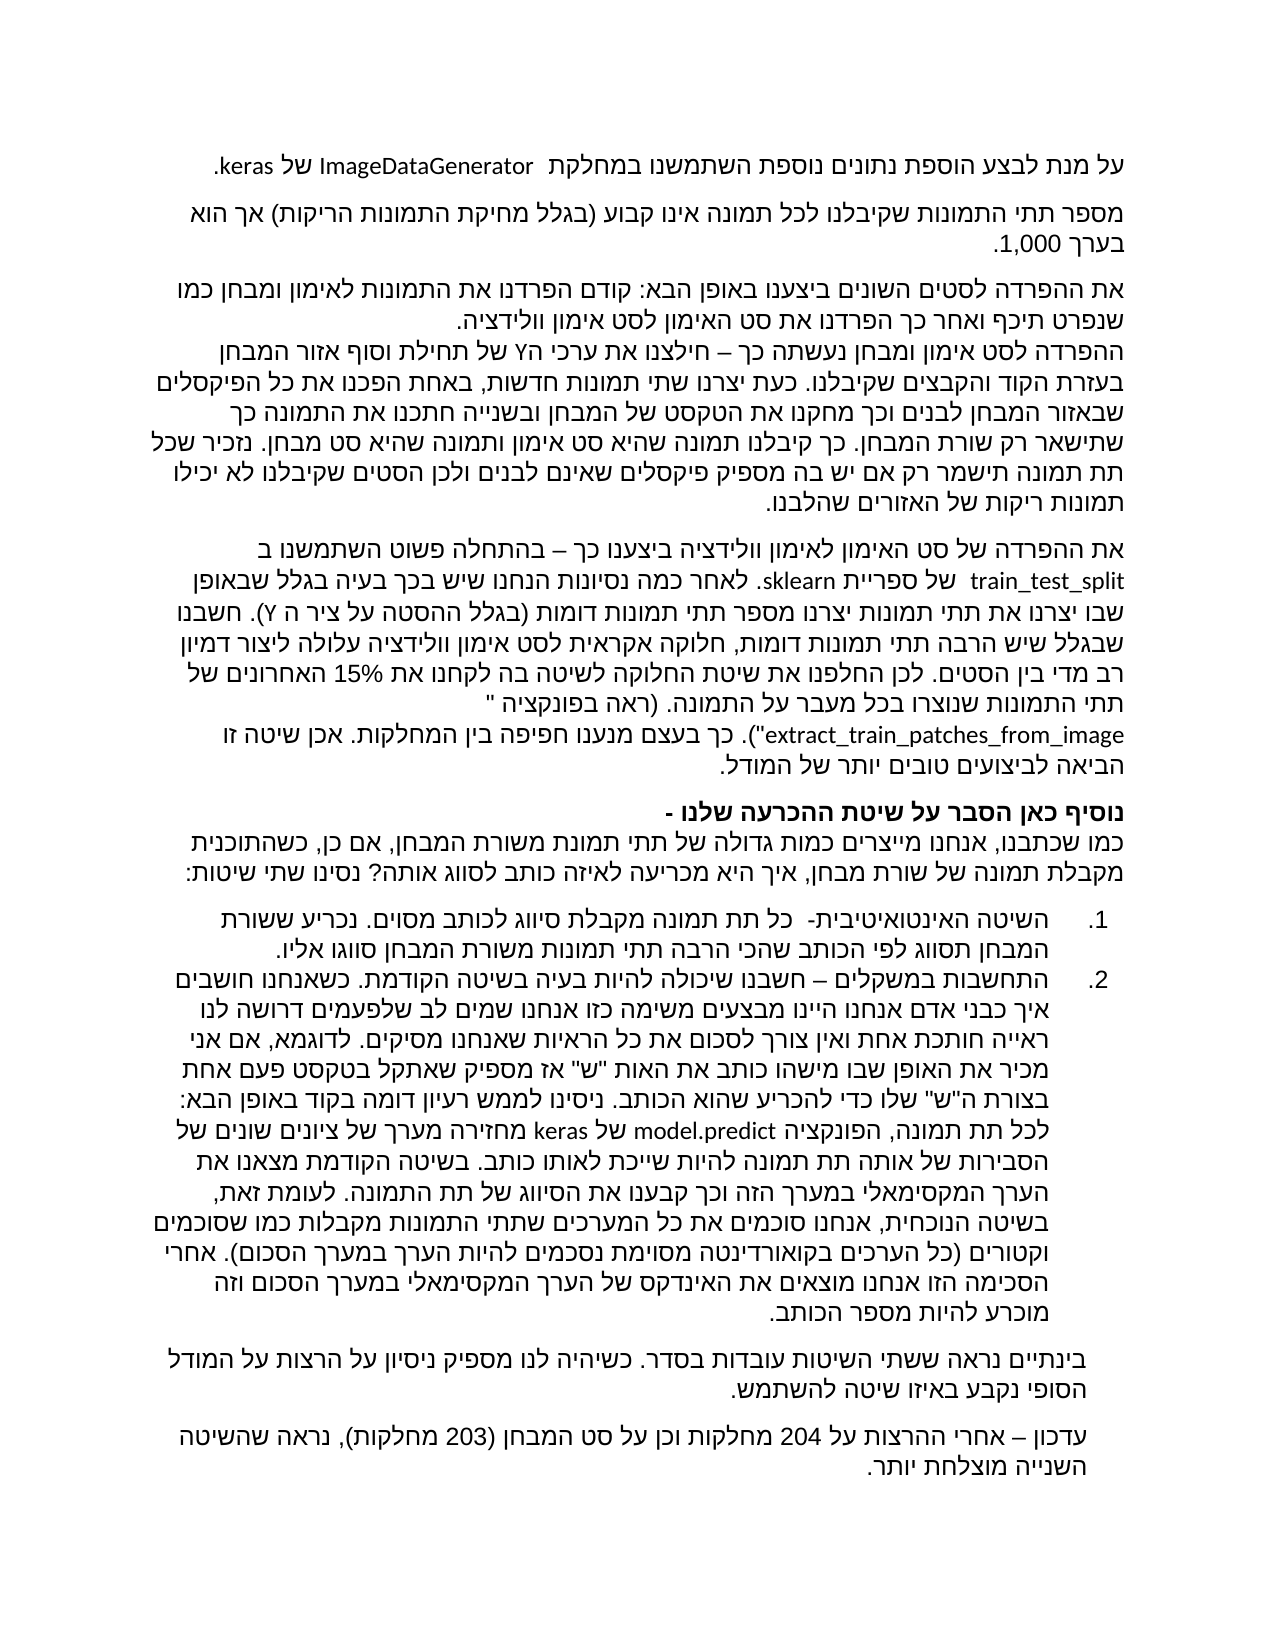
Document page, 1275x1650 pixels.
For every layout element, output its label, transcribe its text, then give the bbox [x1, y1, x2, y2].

list השיטה האינטואיטיבית- כל תת תמונה מקבלת סיווג לכותב מסוים. נכריע ששורת המבחן תסווג לפי הכותב שהכי הרבה תתי תמונות משורת המבחן סווגו אליו. [150, 905, 1087, 964]
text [150, 1422, 1087, 1480]
text את ההפרדה לסטים השונים ביצענו באופן הבא: קודם הפרדנו את התמונות לאימון ומבחן כמו שנפרט תיכף ואחר כך הפרדנו את סט האימון לסט אימון וולידציה. ההפרדה לסט אימון ומבחן נעשתה כך – חילצנו את ערכי הY של תחילת וסוף אזור המבחן בעזרת הקוד והקבצים שקיבלנו. כעת יצרנו שתי תמונות חדשות, באחת הפכנו את כל הפיקסלים שבאזור המבחן לבנים וכך מחקנו את הטקסט של המבחן ובשנייה חתכנו את התמונה כך שתישאר רק שורת המבחן. כך קיבלנו תמונה שהיא סט אימון ותמונה שהיא סט מבחן. נזכיר שכל תת תמונה תישמר רק אם יש בה מספיק פיקסלים שאינם לבנים ולכן הסטים שקיבלנו לא יכילו תמונות ריקות של האזורים שהלבנו. [150, 276, 1125, 517]
text מספר תתי התמונות שקיבלנו לכל תמונה אינו קבוע (בגלל מחיקת התמונות הריקות) אך הוא בערך 1,000. [150, 199, 1125, 257]
list התחשבות במשקלים – חשבנו שיכולה להיות בעיה בשיטה הקודמת. כשאנחנו חושבים איך כבני אדם אנחנו היינו מבצעים משימה כזו אנחנו שמים לב שלפעמים דרושה לנו ראייה חותכת אחת ואין צורך לסכום את כל הראיות שאנחנו מסיקים. לדוגמא, אם אני מכיר את האופן שבו מישהו כותב את האות "ש" אז מספיק שאתקל בטקסט פעם אחת בצורת ה"ש" שלו כדי להכריע שהוא הכותב. ניסינו לממש רעיון דומה בקוד באופן הבא: לכל תת תמונה, הפונקציה model.predict של keras מחזירה מערך של ציונים שונים של הסבירות של אותה תת תמונה להיות שייכת לאותו כותב. בשיטה הקודמת מצאנו את הערך המקסימאלי במערך הזה וכך קבענו את הסיווג של תת התמונה. לעומת זאת, בשיטה הנוכחית, אנחנו סוכמים את כל המערכים שתתי התמונות מקבלות כמו שסוכמים וקטורים (כל הערכים בקואורדינטה מסוימת נסכמים להיות הערך במערך הסכום). אחרי הסכימה הזו אנחנו מוצאים את האינדקס של הערך המקסימאלי במערך הסכום וזה מוכרע להיות מספר הכותב. [150, 965, 1087, 1327]
text נוסיף כאן הסבר על שיטת ההכרעה שלנו - כמו שכתבנו, אנחנו מייצרים כמות גדולה של תתי תמונת משורת המבחן, אם כן, כשהתוכנית מקבלת תמונה של שורת מבחן, איך היא מכריעה לאיזה כותב לסווג אותה? נסינו שתי שיטות: [150, 798, 1125, 887]
text את ההפרדה של סט האימון לאימון וולידציה ביצענו כך – בהתחלה פשוט השתמשנו בtrain_test_split של ספריית sklearn. לאחר כמה נסיונות הנחנו שיש בכך בעיה בגלל שבאופן שבו יצרנו את תתי תמונות יצרנו מספר תתי תמונות דומות (בגלל ההסטה על ציר ה Y). חשבנו שבגלל שיש הרבה תתי תמונות דומות, חלוקה אקראית לסט אימון וולידציה עלולה ליצור דמיון רב מדי בין הסטים. לכן החלפנו את שיטת החלוקה לשיטה בה לקחנו את 15% האחרונים של תתי התמונות שנוצרו בכל מעבר על התמונה. (ראה בפונקציה "extract_train_patches_from_image"). כך בעצם מנענו חפיפה בין המחלקות. אכן שיטה זו הביאה לביצועים טובים יותר של המודל. [150, 535, 1125, 780]
text על מנת לבצע הוספת נתונים נוספת השתמשנו במחלקת ImageDataGenerator של keras. [150, 150, 1125, 181]
text בינתיים נראה ששתי השיטות עובדות בסדר. כשיהיה לנו מספיק ניסיון על הרצות על המודל הסופי נקבע באיזו שיטה להשתמש. [150, 1345, 1087, 1403]
